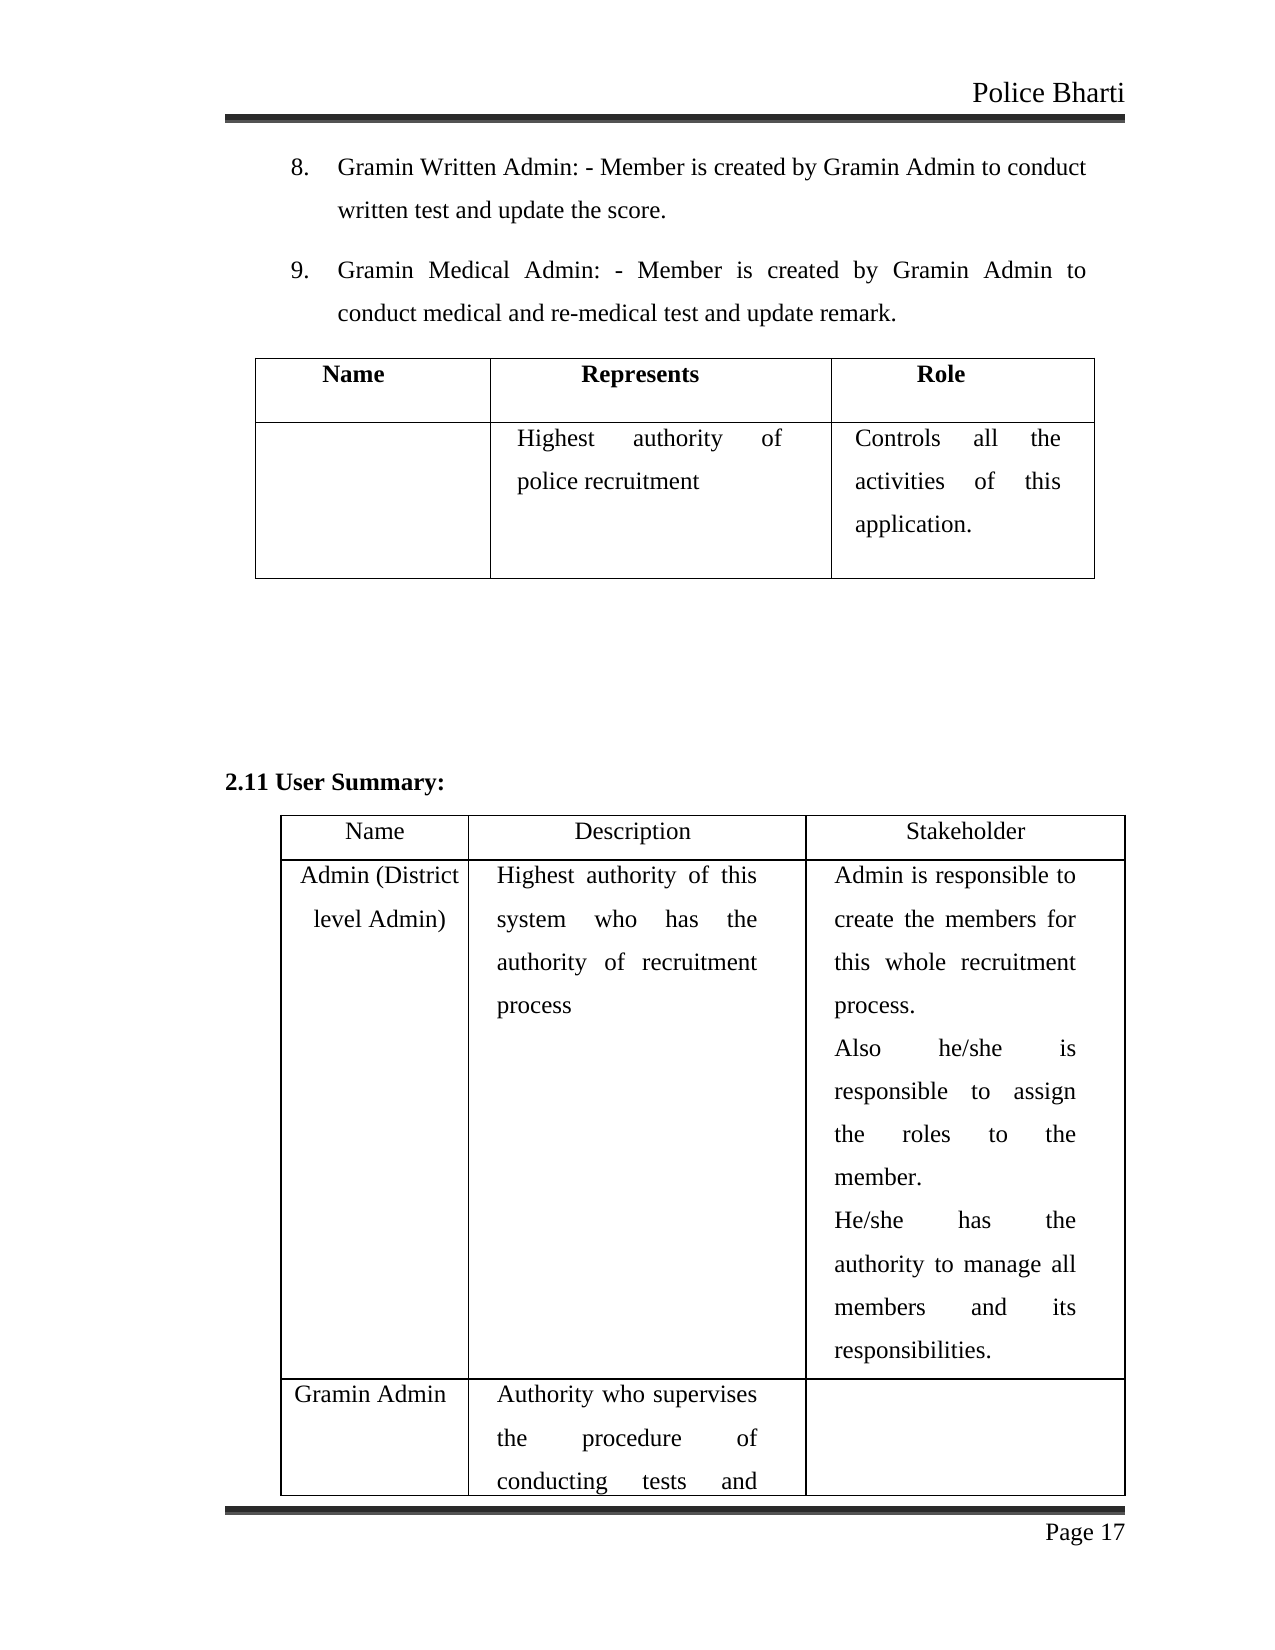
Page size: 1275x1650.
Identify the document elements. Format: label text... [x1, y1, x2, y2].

text 2.11 User Summary: [225, 767, 1125, 796]
table_cell [807, 1380, 1124, 1494]
table_header Role [832, 359, 1094, 422]
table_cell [469, 1380, 805, 1494]
table_cell Controls all the activities of this application. [832, 423, 1094, 577]
table_cell Admin (District level Admin) [282, 861, 468, 1378]
table_cell Highest authority of this system who has the authority of recruitment process [469, 861, 805, 1378]
table_cell Gramin Admin [282, 1380, 468, 1494]
list Gramin Written Admin: - Member is created by Gramin Admin to conduct written test and update the score. [291, 152, 1087, 224]
list Gramin Medical Admin: - Member is created by Gramin Admin to conduct medical and re-medical test and update remark. [291, 255, 1087, 327]
table_header Description [469, 816, 805, 859]
table_header Name [282, 816, 468, 859]
table_cell Highest authority of police recruitment [491, 423, 831, 577]
table_cell Admin is responsible to create the members for this whole recruitment process. Also he/she is responsible to assign the roles to the member. He/she has the authority to manage all members and its responsibilities. [807, 861, 1124, 1378]
table_header Represents [491, 359, 831, 422]
table_cell [256, 423, 490, 577]
table_header Stakeholder [807, 816, 1124, 859]
table_header Name [256, 359, 490, 422]
